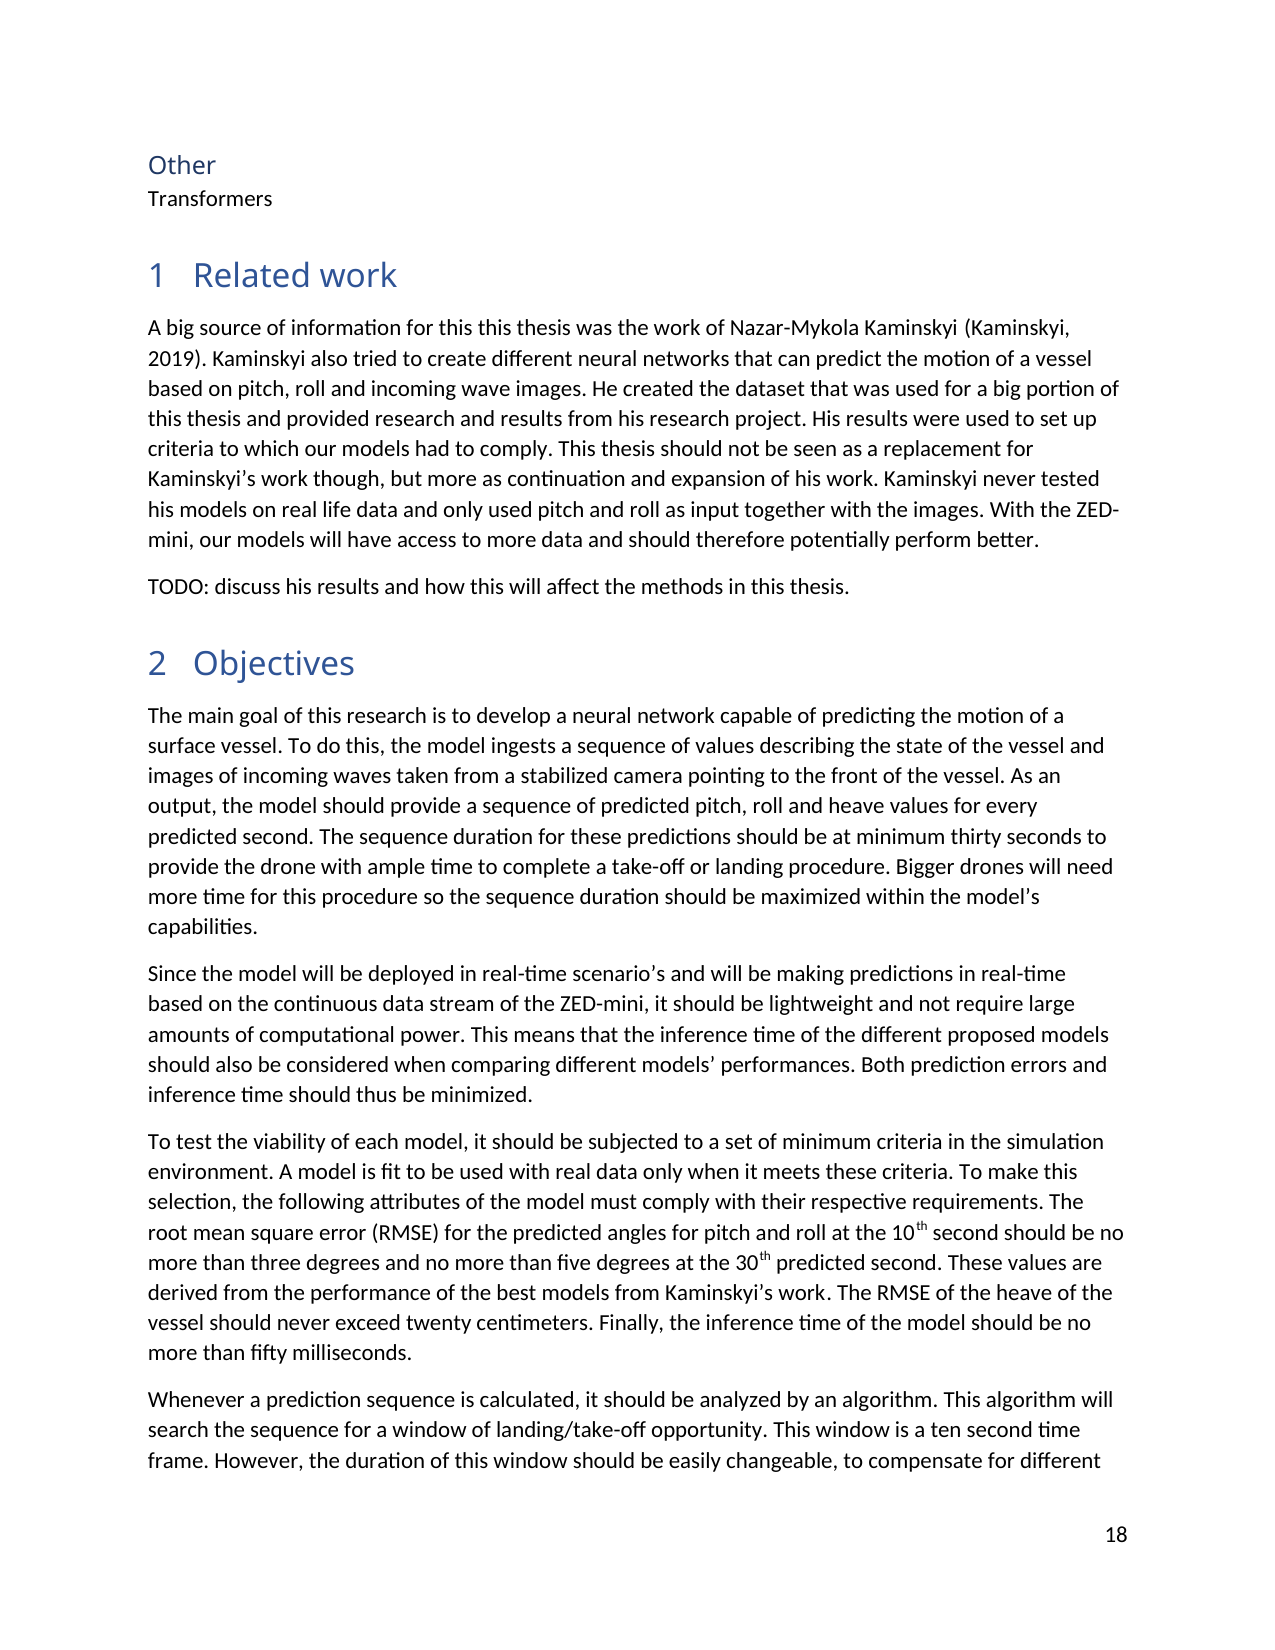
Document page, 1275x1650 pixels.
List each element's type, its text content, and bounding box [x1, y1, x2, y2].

text A big source of information for this this thesis was the work of Nazar-Mykola Kaminskyi . Kaminskyi also tried to create different neural networks that can predict the motion of a vessel based on pitch, roll and incoming wave images. He created the dataset that was used for a big portion of this thesis and provided research and results from his research project. His results were used to set up criteria to which our models had to comply. This thesis should not be seen as a replacement for Kaminskyi’s work though, but more as continuation and expansion of his work. Kaminskyi never tested his models on real life data and only used pitch and roll as input together with the images. With the ZED-mini, our models will have access to more data and should therefore potentially perform better. [148, 313, 1127, 553]
text The main goal of this research is to develop a neural network capable of predicting the motion of a surface vessel. To do this, the model ingests a sequence of values describing the state of the vessel and images of incoming waves taken from a stabilized camera pointing to the front of the vessel. As an output, the model should provide a sequence of predicted pitch, roll and heave values for every predicted second. The sequence duration for these predictions should be at minimum thirty seconds to provide the drone with ample time to complete a take-off or landing procedure. Bigger drones will need more time for this procedure so the sequence duration should be maximized within the model’s capabilities. [148, 701, 1127, 941]
subtitle Objectives [148, 639, 1127, 685]
text Since the model will be deployed in real-time scenario’s and will be making predictions in real-time based on the continuous data stream of the ZED-mini, it should be lightweight and not require large amounts of computational power. This means that the inference time of the different proposed models should also be considered when comparing different models’ performances. Both prediction errors and inference time should thus be minimized. [148, 959, 1127, 1108]
subtitle Other [148, 148, 1127, 182]
text TODO: discuss his results and how this will affect the methods in this thesis. [148, 572, 1127, 600]
text Transformers [148, 184, 1127, 212]
subtitle Related work [148, 252, 1127, 297]
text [148, 1385, 1127, 1474]
text To test the viability of each model, it should be subjected to a set of minimum criteria in the simulation environment. A model is fit to be used with real data only when it meets these criteria. To make this selection, the following attributes of the model must comply with their respective requirements. The root mean square error (RMSE) for the predicted angles for pitch and roll at the 10th second should be no more than three degrees and no more than five degrees at the 30th predicted second. These values are derived from the performance of the best models from Kaminskyi’s work. The RMSE of the heave of the vessel should never exceed twenty centimeters. Finally, the inference time of the model should be no more than fifty milliseconds. [148, 1127, 1127, 1367]
